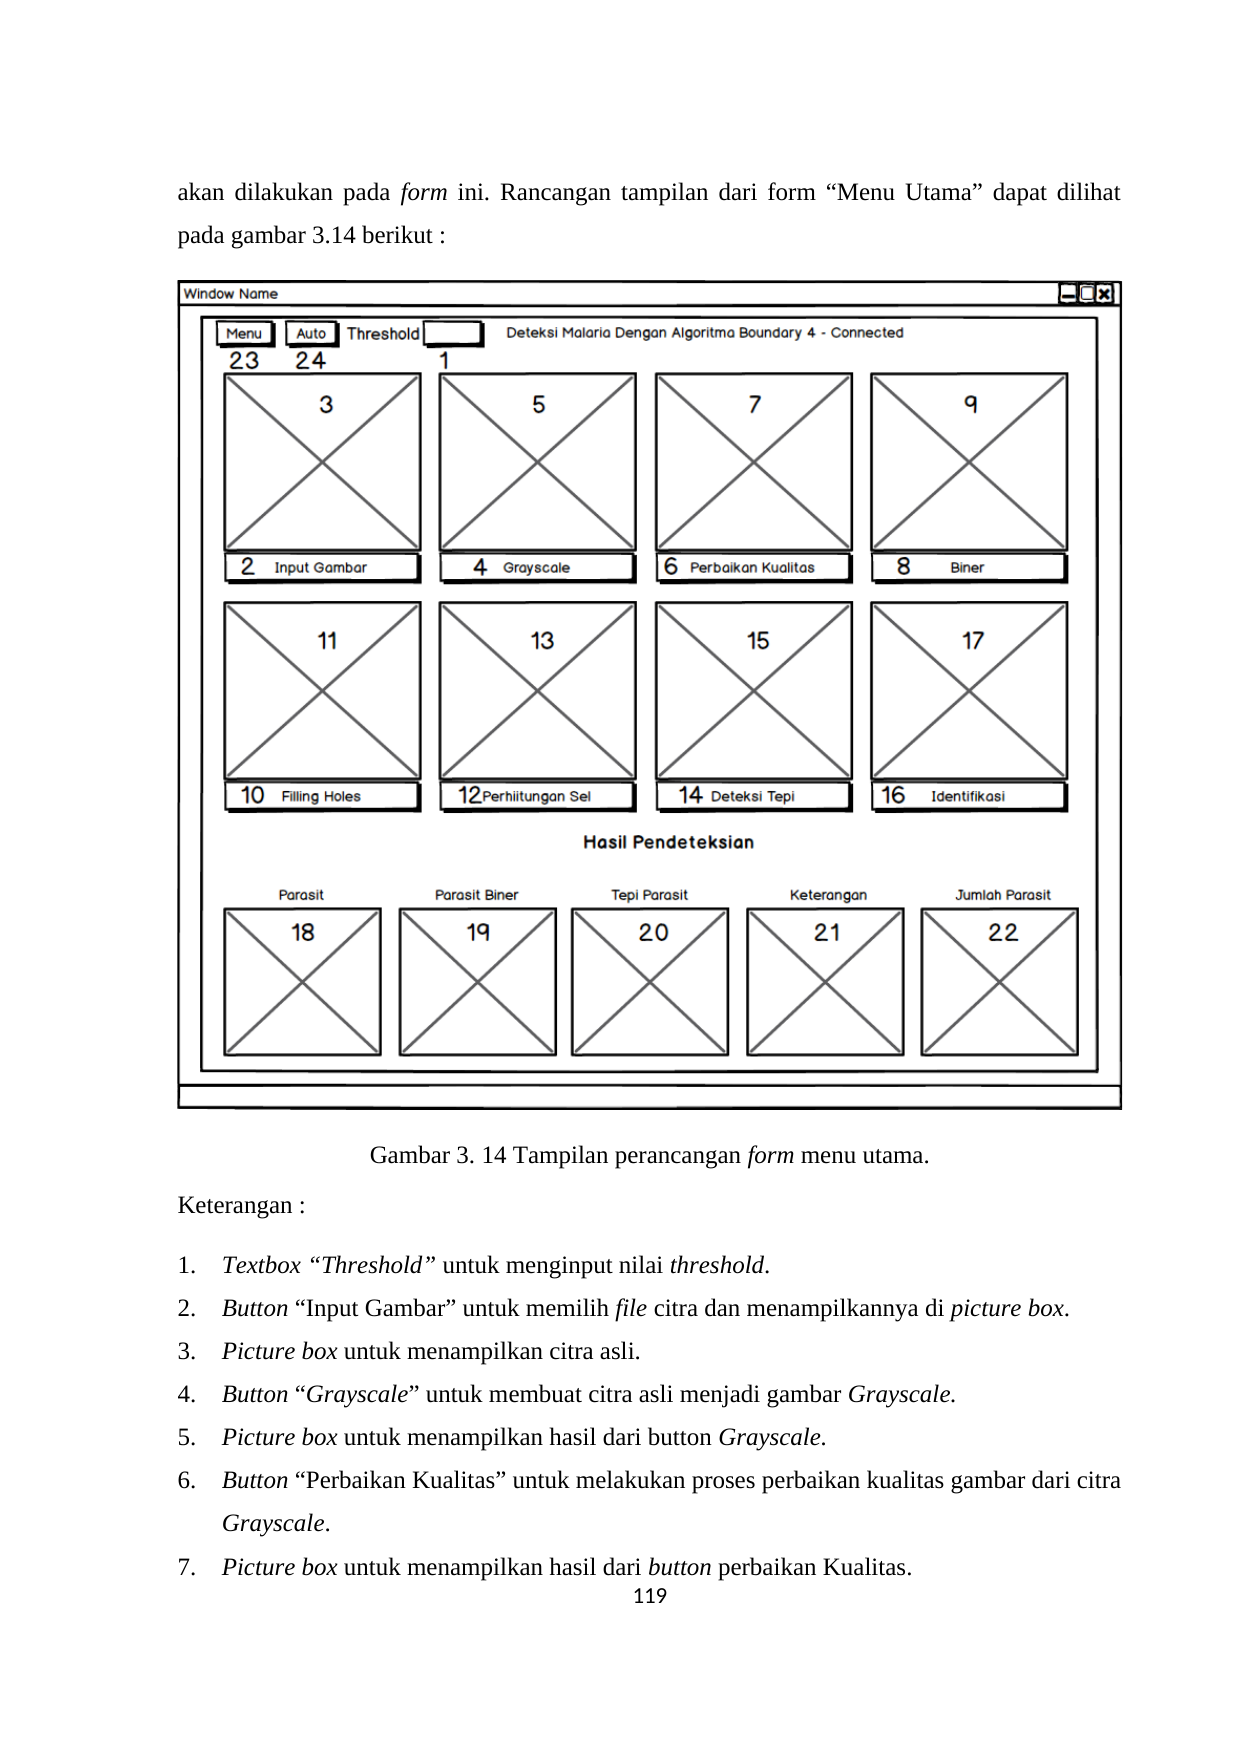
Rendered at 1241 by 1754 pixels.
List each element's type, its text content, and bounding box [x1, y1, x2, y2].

list Picture box untuk menampilkan citra asli. [177, 1336, 1122, 1365]
picture [177, 280, 1123, 1110]
text Gambar 3. 14 Tampilan perancangan form menu utama. [177, 1140, 1122, 1169]
list Textbox “Threshold” untuk menginput nilai threshold. [177, 1250, 1122, 1278]
list Button “Perbaikan Kualitas” untuk melakukan proses perbaikan kualitas gambar dari citra Grayscale. [177, 1465, 1122, 1537]
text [177, 177, 1122, 249]
text Keterangan : [177, 1190, 1122, 1219]
list Picture box untuk menampilkan hasil dari button Grayscale. [177, 1422, 1122, 1451]
list Button “Grayscale” untuk membuat citra asli menjadi gambar Grayscale. [177, 1379, 1122, 1408]
list Button “Input Gambar” untuk memilih file citra dan menampilkannya di picture box. [177, 1293, 1122, 1322]
list Picture box untuk menampilkan hasil dari button perbaikan Kualitas. [177, 1552, 1122, 1580]
